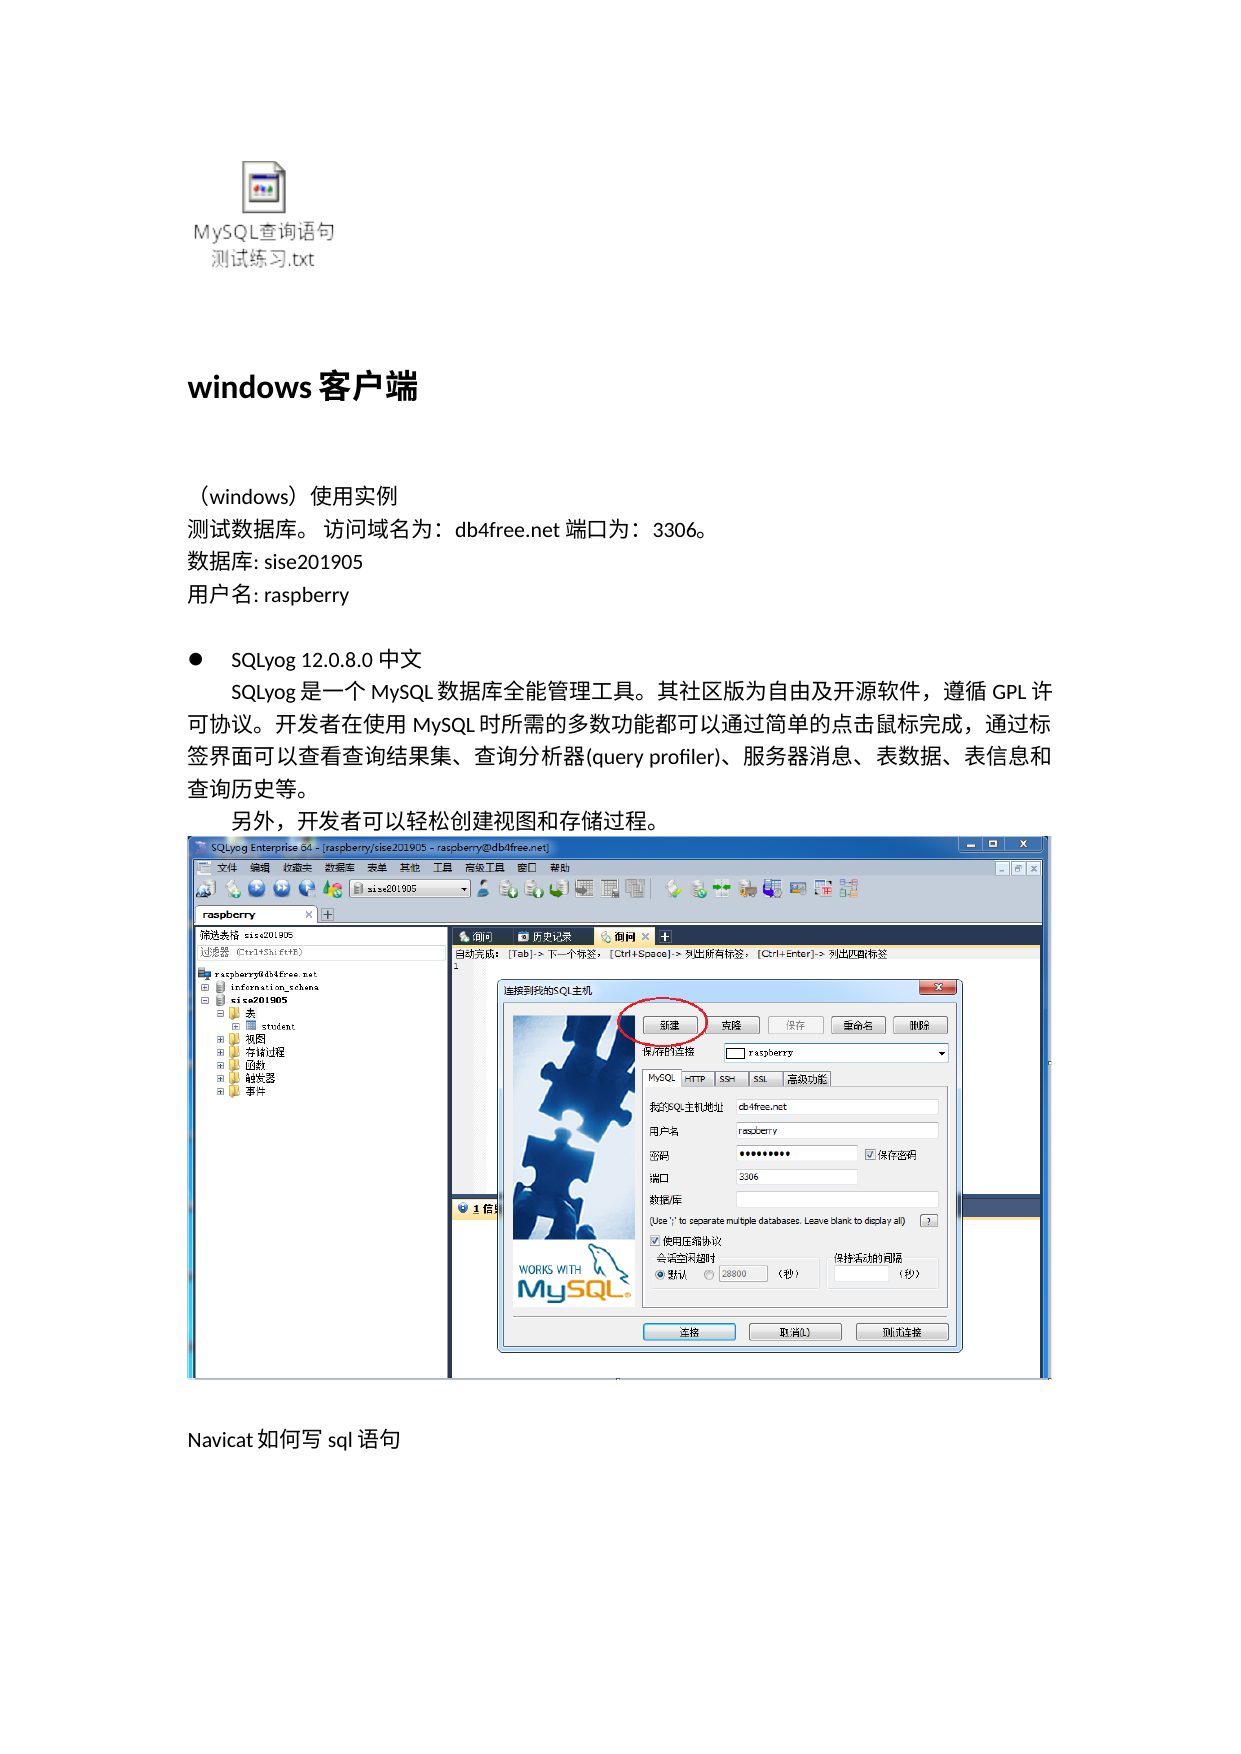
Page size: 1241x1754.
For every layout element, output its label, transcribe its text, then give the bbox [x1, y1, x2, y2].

text 测试数据库。 访问域名为：db4free.net 端口为：3306。 [187, 511, 1053, 544]
text Navicat如何写sql语句 [187, 1421, 1053, 1454]
text （windows）使用实例 [187, 479, 1053, 511]
text SQLyog是一个MySQL数据库全能管理工具。其社区版为自由及开源软件，遵循GPL许可协议。开发者在使用MySQL时所需的多数功能都可以通过简单的点击鼠标完成，通过标签界面可以查看查询结果集、查询分析器(query profiler)、服务器消息、表数据、表信息和查询历史等。 [187, 674, 1053, 804]
text 数据库: sise201905 [187, 544, 1053, 576]
list SQLyog 12.0.8.0 中文 [187, 641, 1053, 674]
text 用户名: raspberry [187, 576, 1053, 609]
subtitle windows客户端 [187, 352, 1053, 417]
picture [187, 836, 1052, 1380]
text 另外，开发者可以轻松创建视图和存储过程。 [187, 804, 1053, 836]
